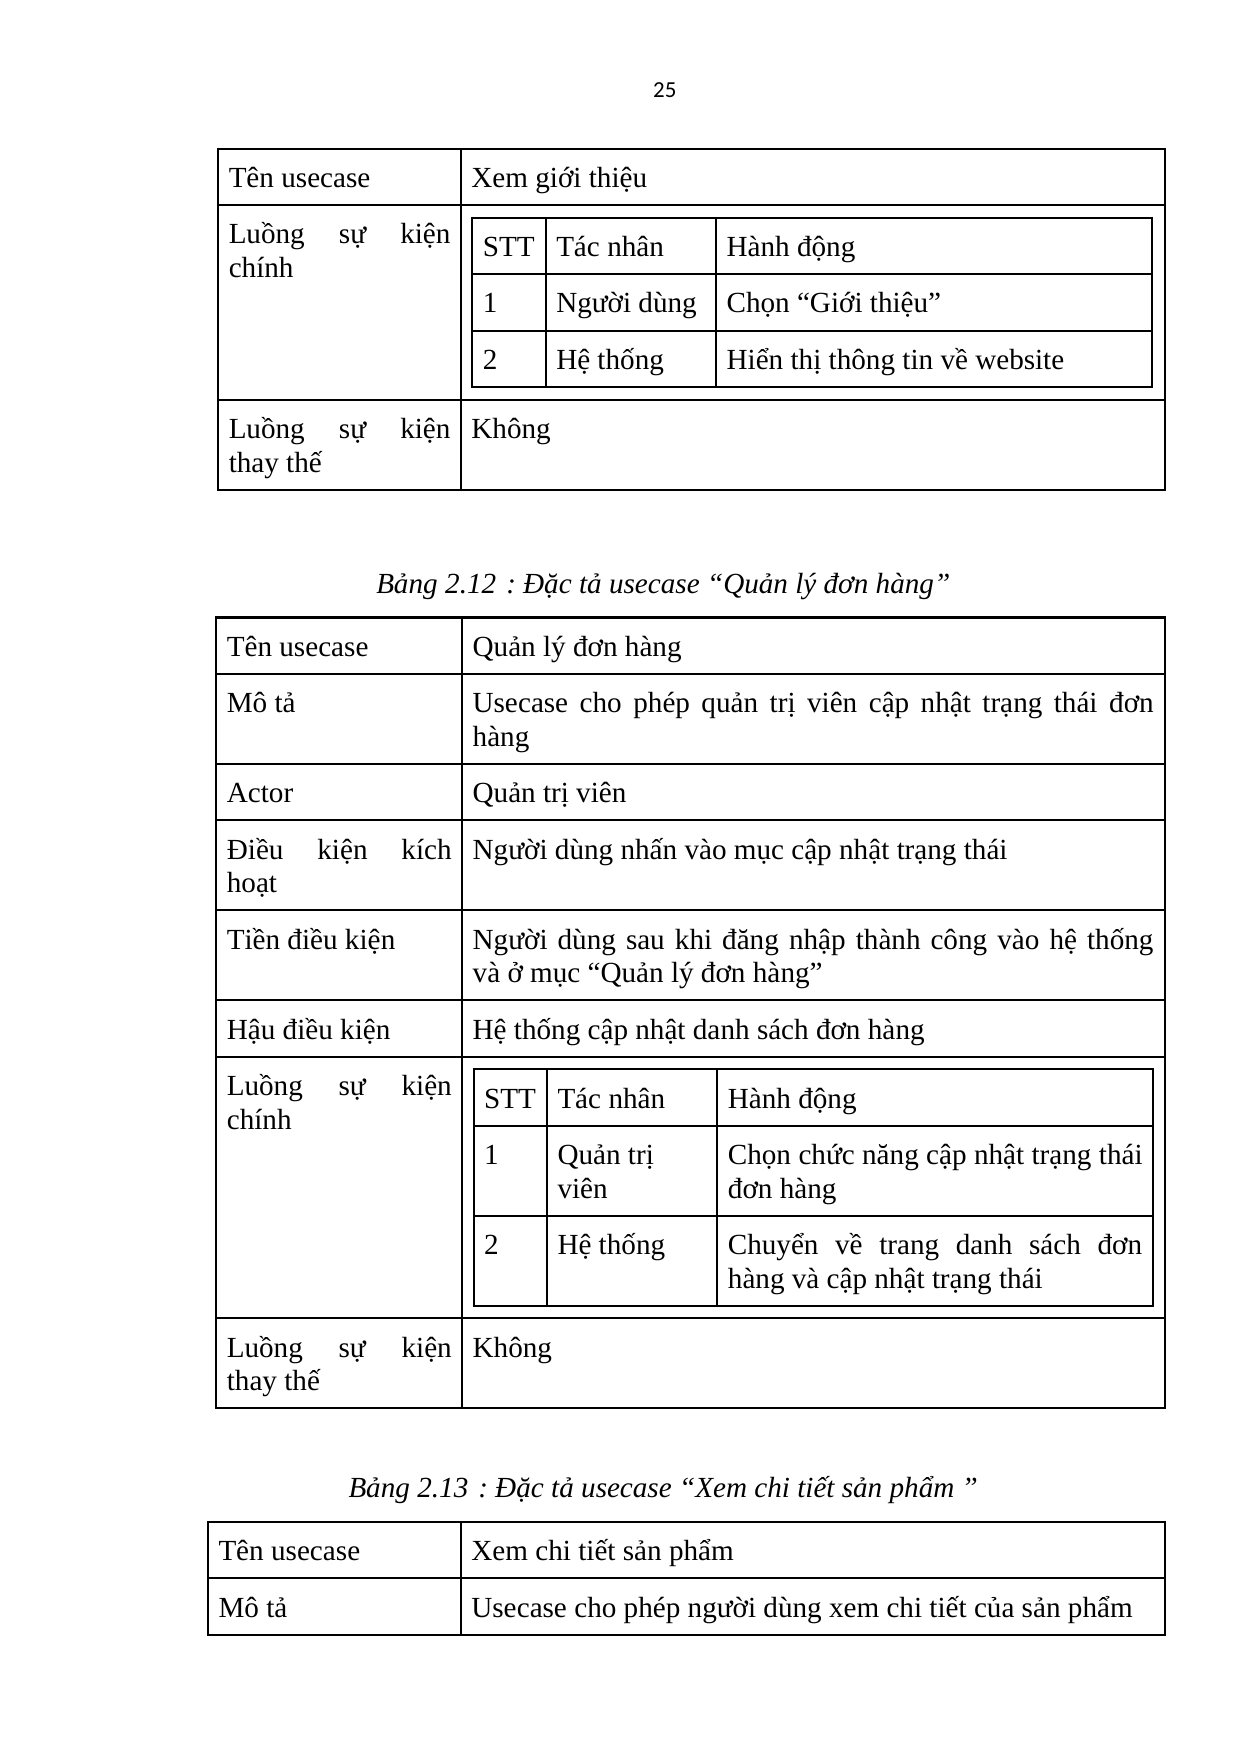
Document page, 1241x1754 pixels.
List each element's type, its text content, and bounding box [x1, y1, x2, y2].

table_cell Actor [217, 765, 461, 819]
table_header Xem chi tiết sản phẩm [462, 1523, 1164, 1577]
table_cell Quản trị viên [463, 765, 1164, 819]
table_cell Luồng sự kiện chính [217, 1058, 461, 1317]
table_cell Người dùng sau khi đăng nhập thành công vào hệ thống và ở mục “Quản lý đơn hàng” [463, 911, 1164, 999]
table_cell Điều kiện kích hoạt [217, 821, 461, 909]
table_cell Người dùng nhấn vào mục cập nhật trạng thái [463, 821, 1164, 909]
table_cell Luồng sự kiện thay thế [219, 401, 460, 489]
table_cell Usecase cho phép người dùng xem chi tiết của sản phẩm [462, 1579, 1164, 1634]
table_cell [463, 1058, 1164, 1317]
table_cell Tiền điều kiện [217, 911, 461, 999]
table_header Tên usecase [219, 150, 460, 204]
table_cell Hệ thống cập nhật danh sách đơn hàng [463, 1001, 1164, 1056]
table_header Quản lý đơn hàng [463, 619, 1164, 673]
table_cell Luồng sự kiện thay thế [217, 1319, 461, 1407]
table_cell Không [463, 1319, 1164, 1407]
table_cell [462, 206, 1164, 399]
table_cell Hậu điều kiện [217, 1001, 461, 1056]
table_cell Mô tả [217, 675, 461, 763]
table_header Xem giới thiệu [462, 150, 1164, 204]
table_cell Không [462, 401, 1164, 489]
table_header Tên usecase [217, 619, 461, 673]
table_header Tên usecase [209, 1523, 460, 1577]
table_cell Usecase cho phép quản trị viên cập nhật trạng thái đơn hàng [463, 675, 1164, 763]
table_cell Mô tả [209, 1579, 460, 1634]
table_cell Luồng sự kiện chính [219, 206, 460, 399]
